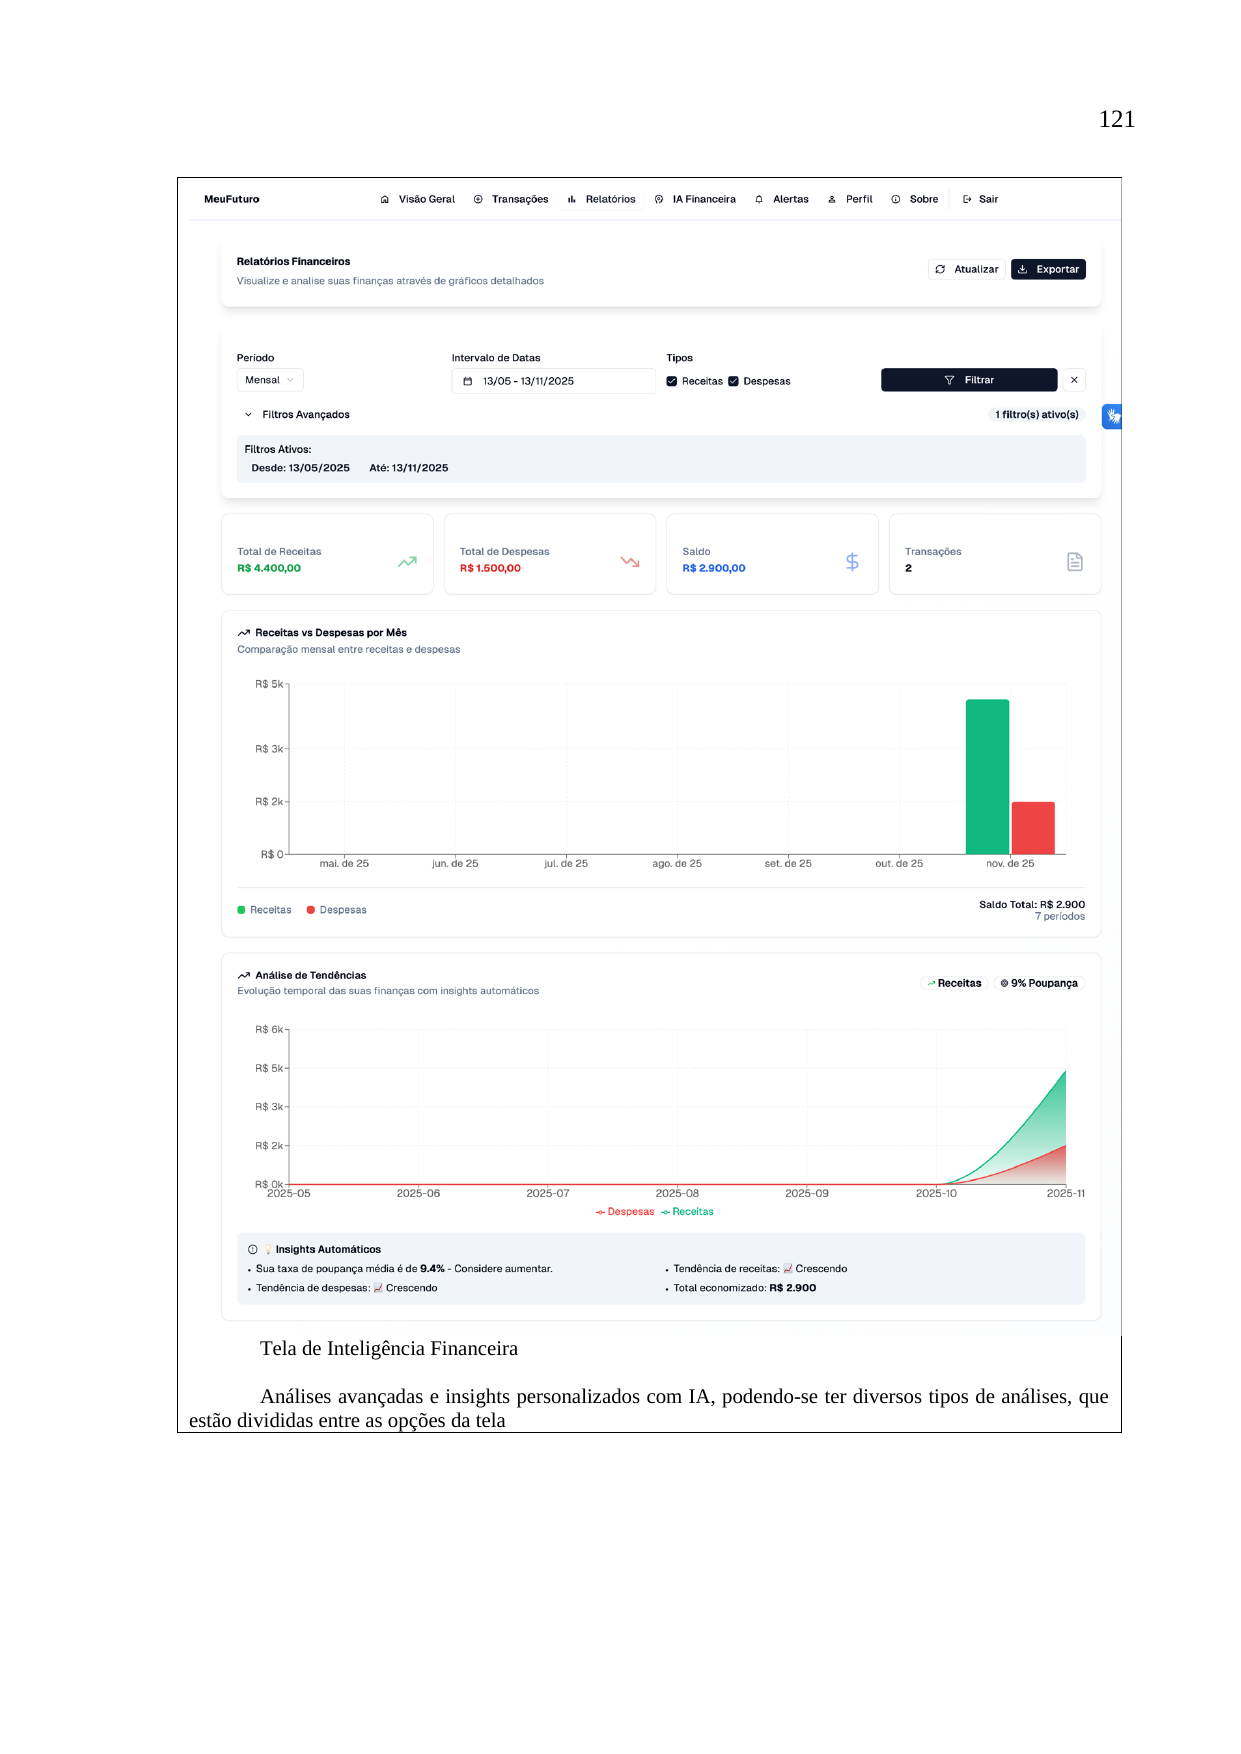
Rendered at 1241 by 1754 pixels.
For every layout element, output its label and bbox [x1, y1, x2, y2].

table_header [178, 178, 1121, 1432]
picture [188, 178, 1122, 1336]
